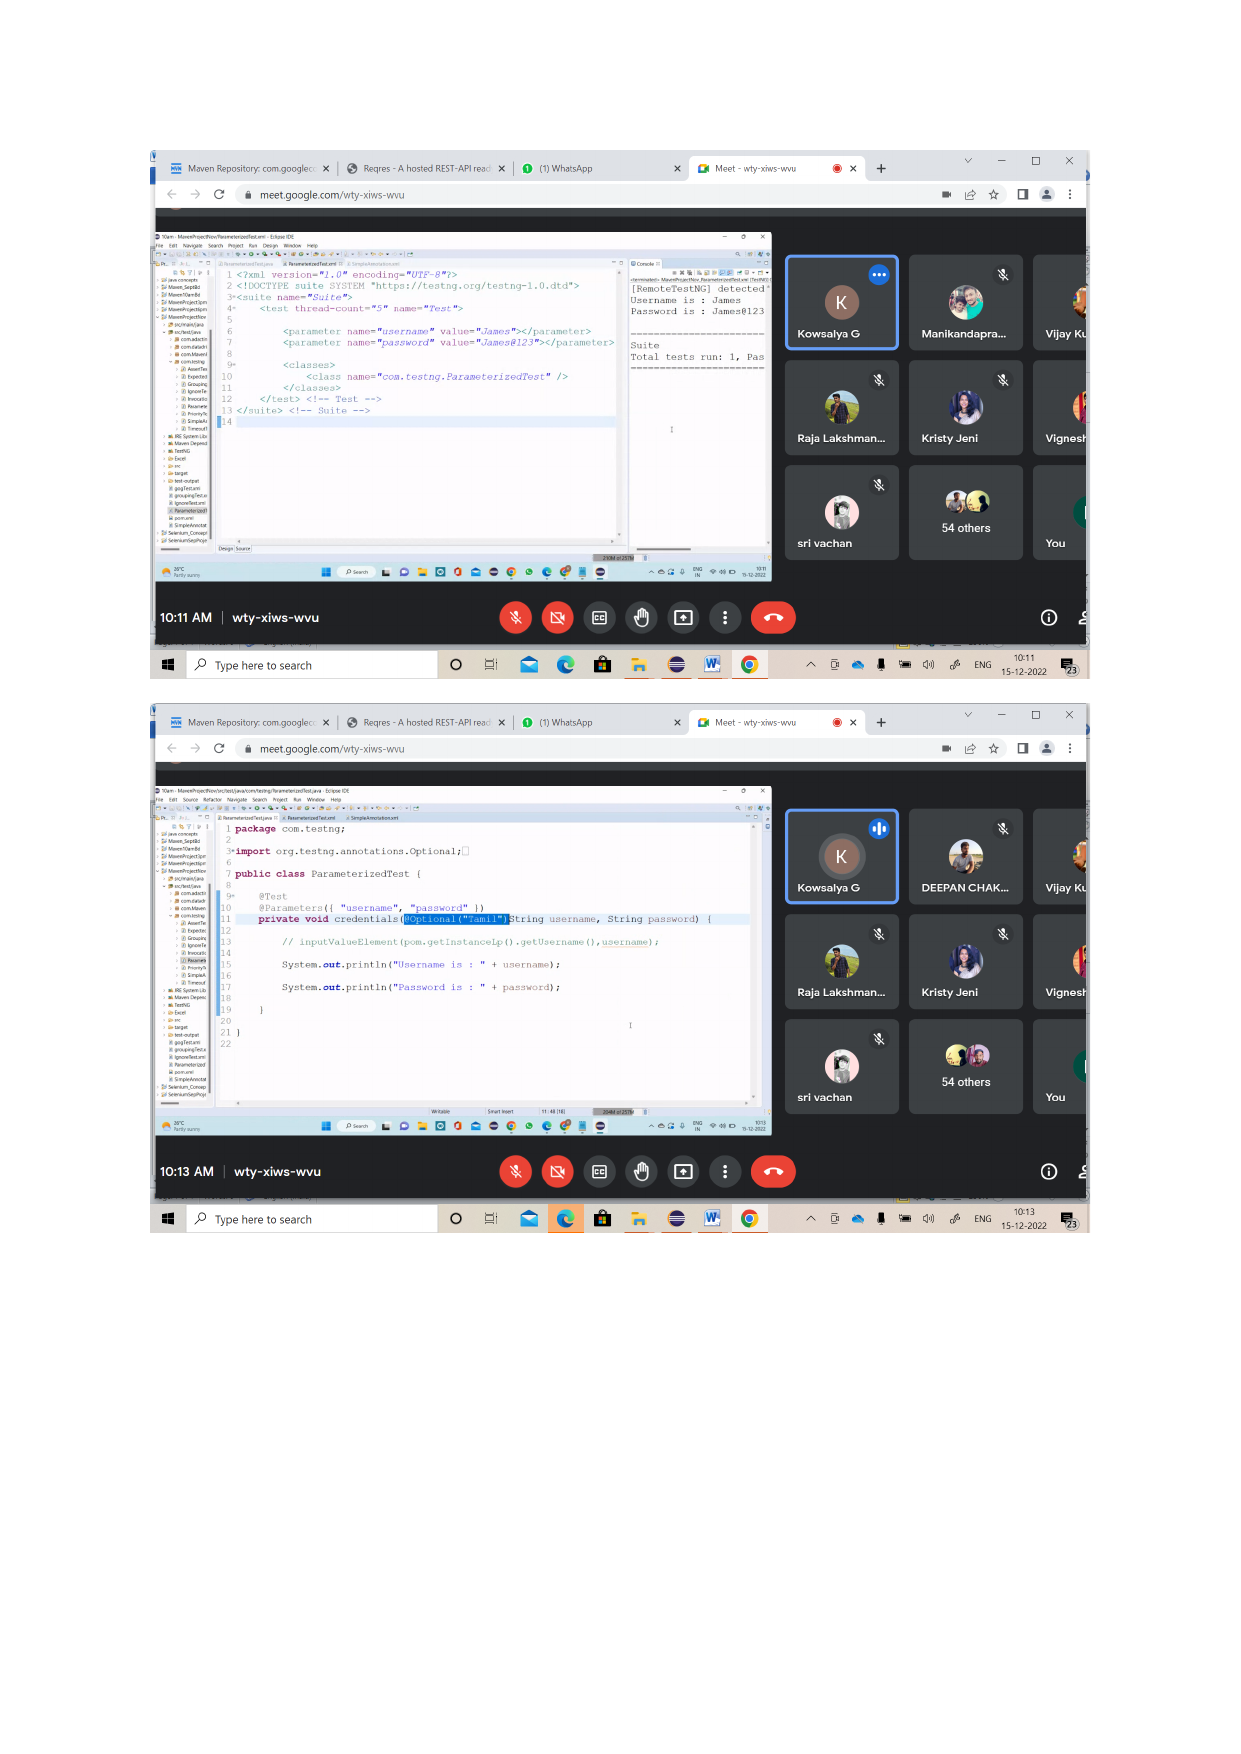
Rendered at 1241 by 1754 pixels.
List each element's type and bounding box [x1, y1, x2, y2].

picture [150, 150, 1091, 679]
picture [150, 703, 1091, 1233]
